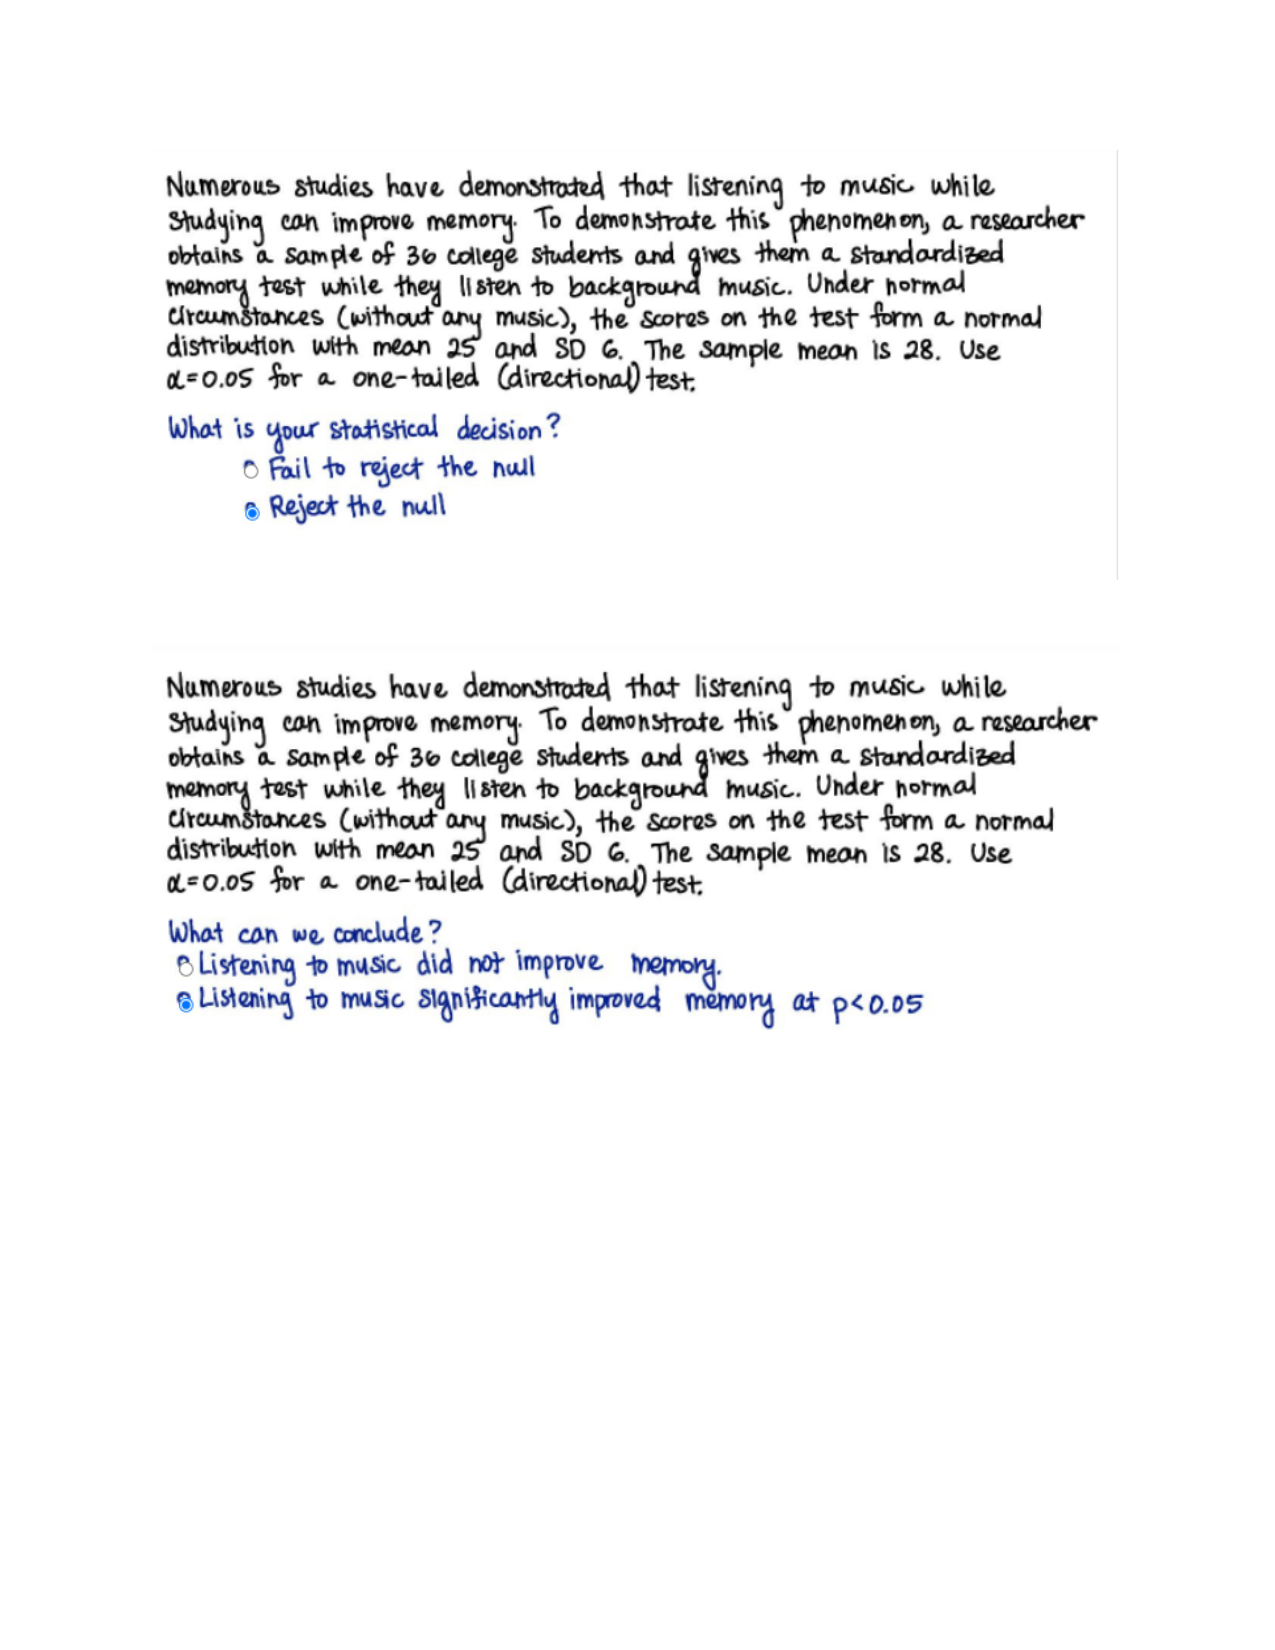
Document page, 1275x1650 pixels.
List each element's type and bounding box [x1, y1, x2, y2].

picture [150, 643, 1125, 1115]
picture [150, 150, 1125, 580]
